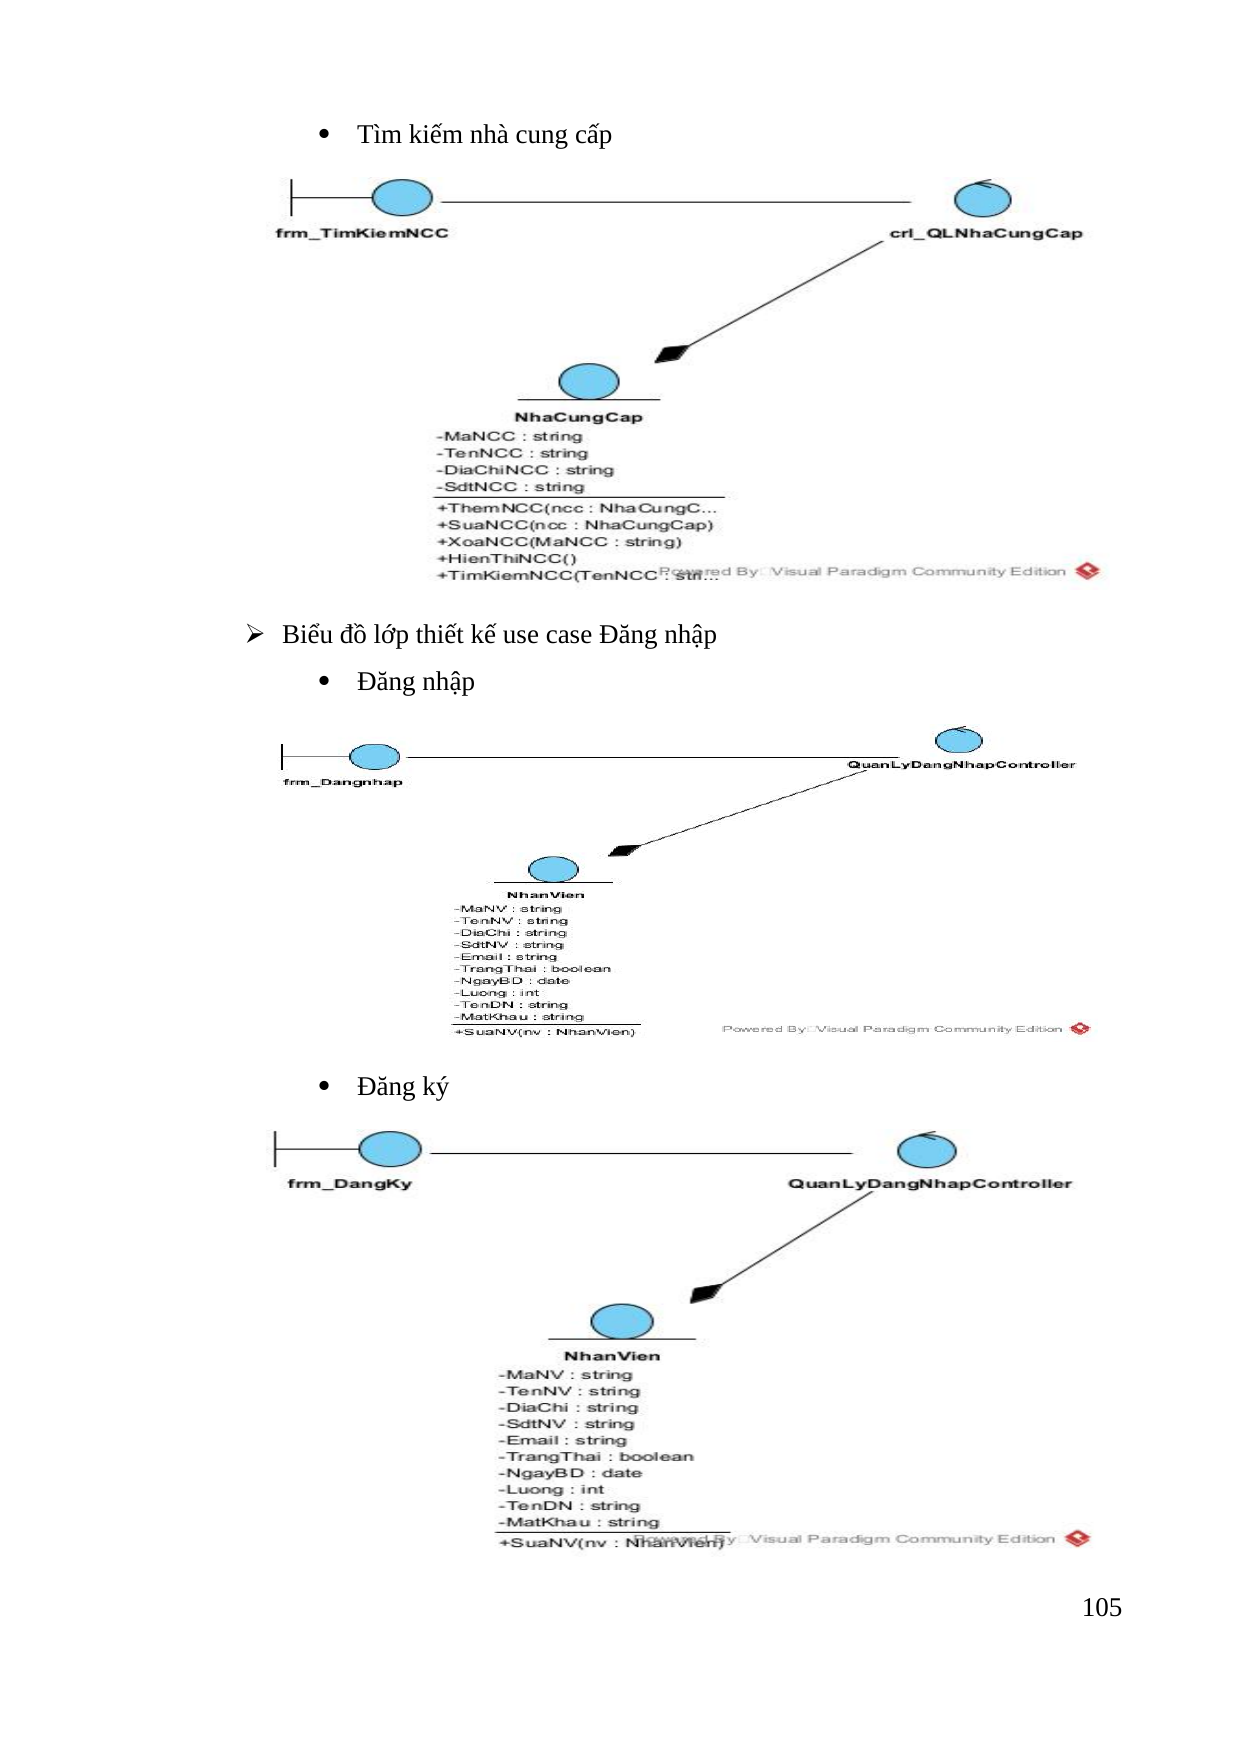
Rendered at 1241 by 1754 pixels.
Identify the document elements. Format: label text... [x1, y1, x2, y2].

list Đăng ký [319, 1070, 1122, 1101]
list Biểu đồ lớp thiết kế use case Đăng nhập [244, 618, 1122, 649]
list Đăng nhập [319, 665, 1122, 696]
picture [265, 724, 1098, 1042]
picture [265, 177, 1110, 590]
picture [265, 1129, 1101, 1557]
list Tìm kiếm nhà cung cấp [319, 118, 1122, 149]
